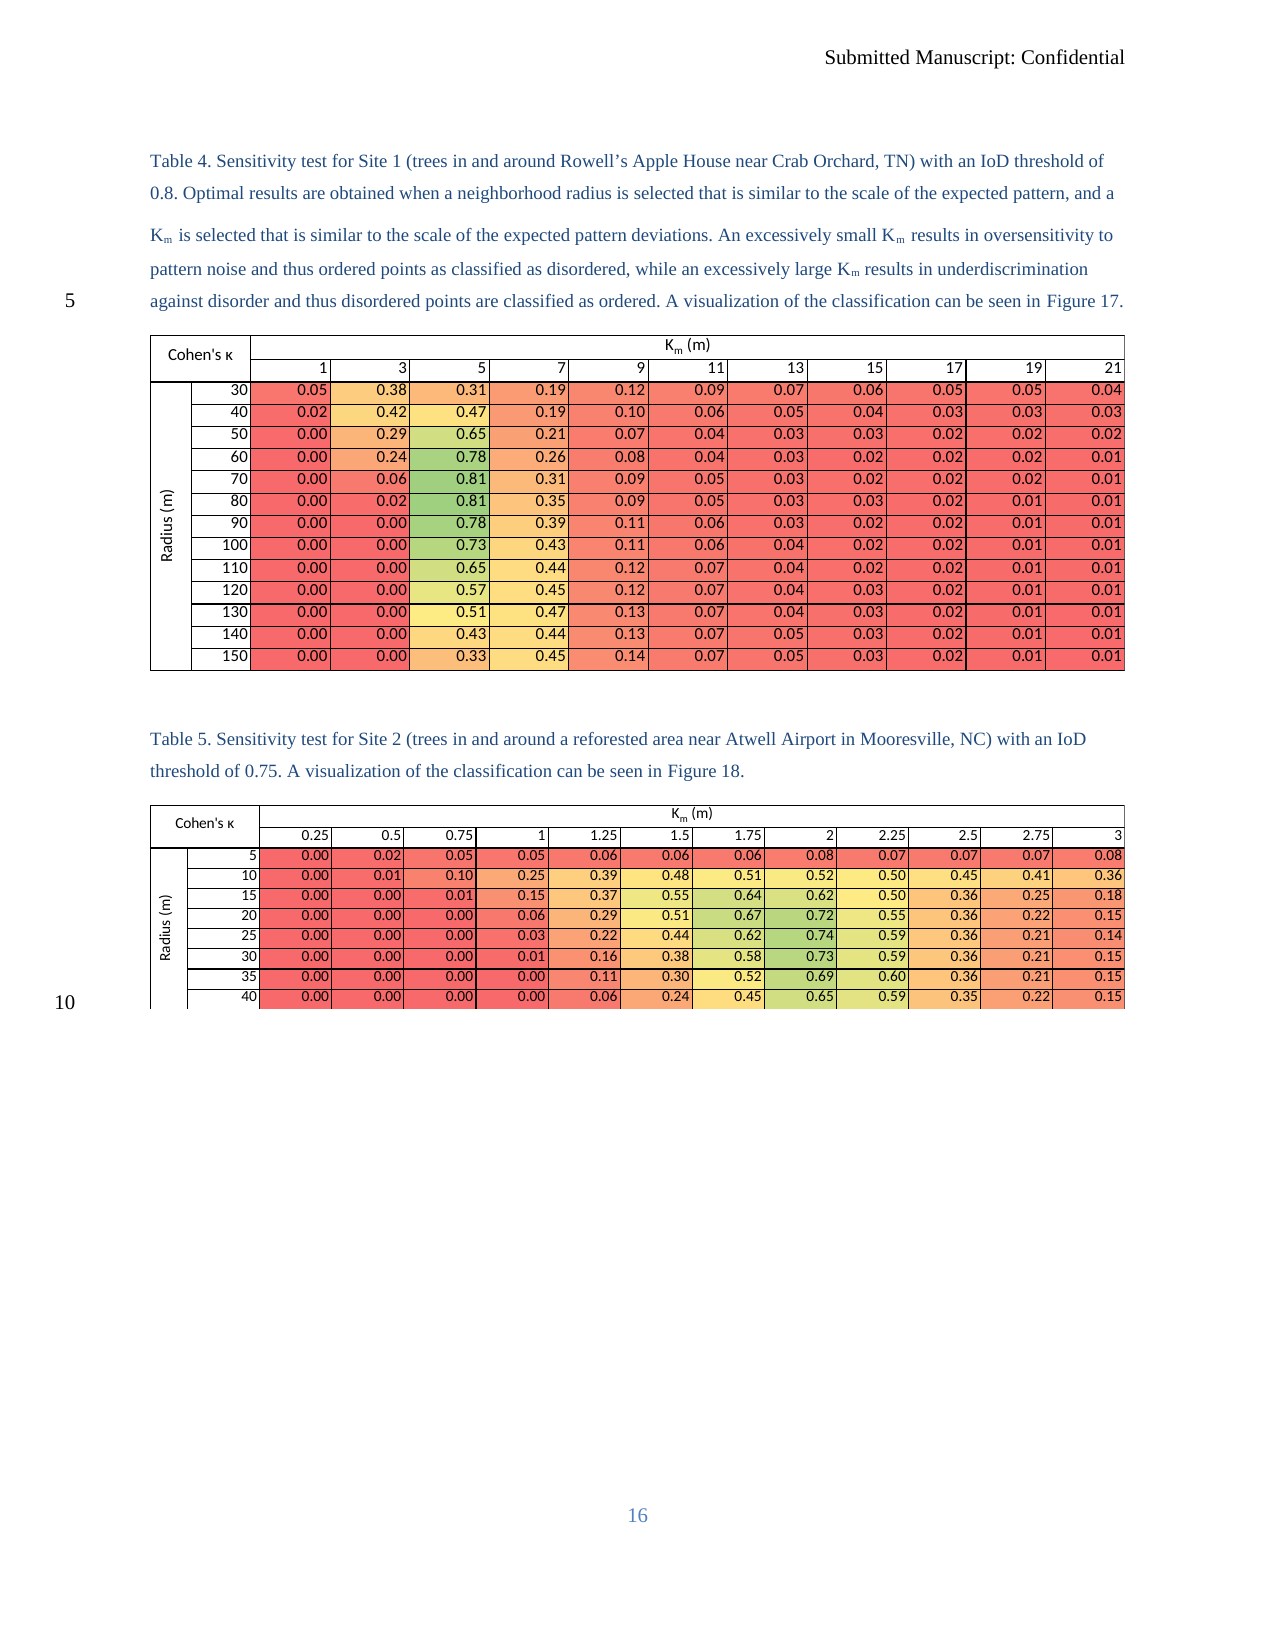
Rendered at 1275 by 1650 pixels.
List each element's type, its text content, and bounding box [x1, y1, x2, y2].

text Table 5. Sensitivity test for Site 2 (trees in and around a reforested area near Atwell Airport in Mooresville, NC) with an IoD threshold of 0.75. A visualization of the classification can be seen in Figure 16. [150, 728, 1125, 782]
text Table 4. Sensitivity test for Site 1 (trees in and around Rowell’s Apple House near Crab Orchard, TN) with an IoD threshold of 0.8. Optimal results are obtained when a neighborhood radius is selected that is similar to the scale of the expected pattern, and a Km is selected that is similar to the scale of the expected pattern deviations. An excessively small Km results in oversensitivity to pattern noise and thus ordered points as classified as disordered, while an excessively large Km results in underdiscrimination against disorder and thus disordered points are classified as ordered. A visualization of the classification can be seen in Figure 15. [150, 150, 1125, 312]
